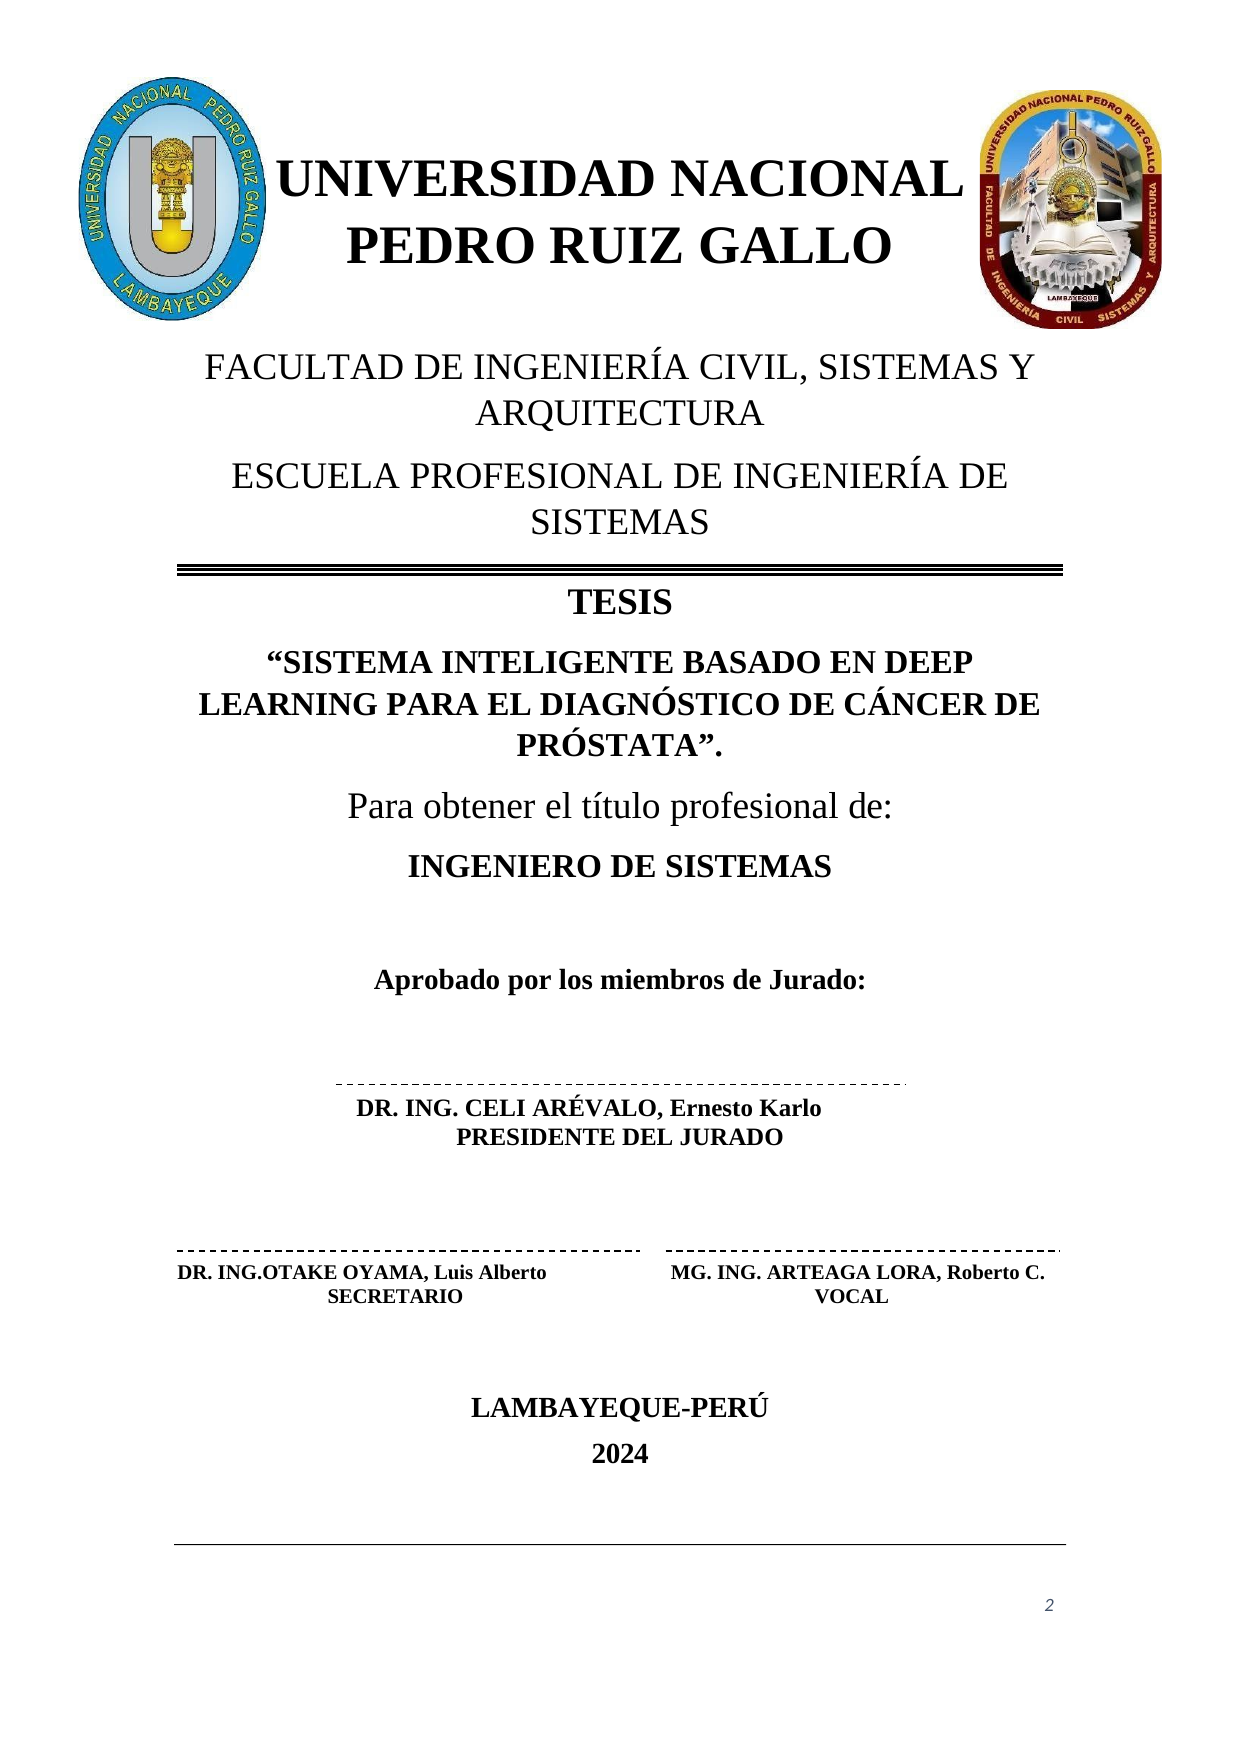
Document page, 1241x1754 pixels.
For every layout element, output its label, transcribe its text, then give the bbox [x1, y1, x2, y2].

text FACULTAD DE INGENIERÍA CIVIL, SISTEMAS Y ARQUITECTURA [146, 344, 1094, 433]
text DR. ING.OTAKE OYAMA, Luis Alberto MG. ING. ARTEAGA LORA, Roberto C. SECRETARIO VOCAL [177, 1259, 1053, 1308]
picture [119, 272, 127, 277]
text “SISTEMA INTELIGENTE BASADO EN DEEP LEARNING PARA EL DIAGNÓSTICO DE CÁNCER DE PRÓSTATA”. [183, 643, 1056, 764]
picture [979, 90, 1162, 329]
text INGENIERO DE SISTEMAS [146, 847, 1094, 885]
text Para obtener el título profesional de: [147, 783, 1094, 827]
text TESIS [146, 579, 1094, 623]
text LAMBAYEQUE-PERÚ 2024 [471, 1376, 769, 1470]
text DR. ING. CELI ARÉVALO, Ernesto Karlo PRESIDENTE DEL JURADO [356, 1093, 884, 1151]
picture [78, 77, 267, 321]
text ESCUELA PROFESIONAL DE INGENIERÍA DE SISTEMAS [146, 453, 1094, 543]
text Aprobado por los miembros de Jurado: [146, 962, 1094, 996]
text UNIVERSIDAD NACIONAL PEDRO RUIZ GALLO [275, 146, 979, 275]
